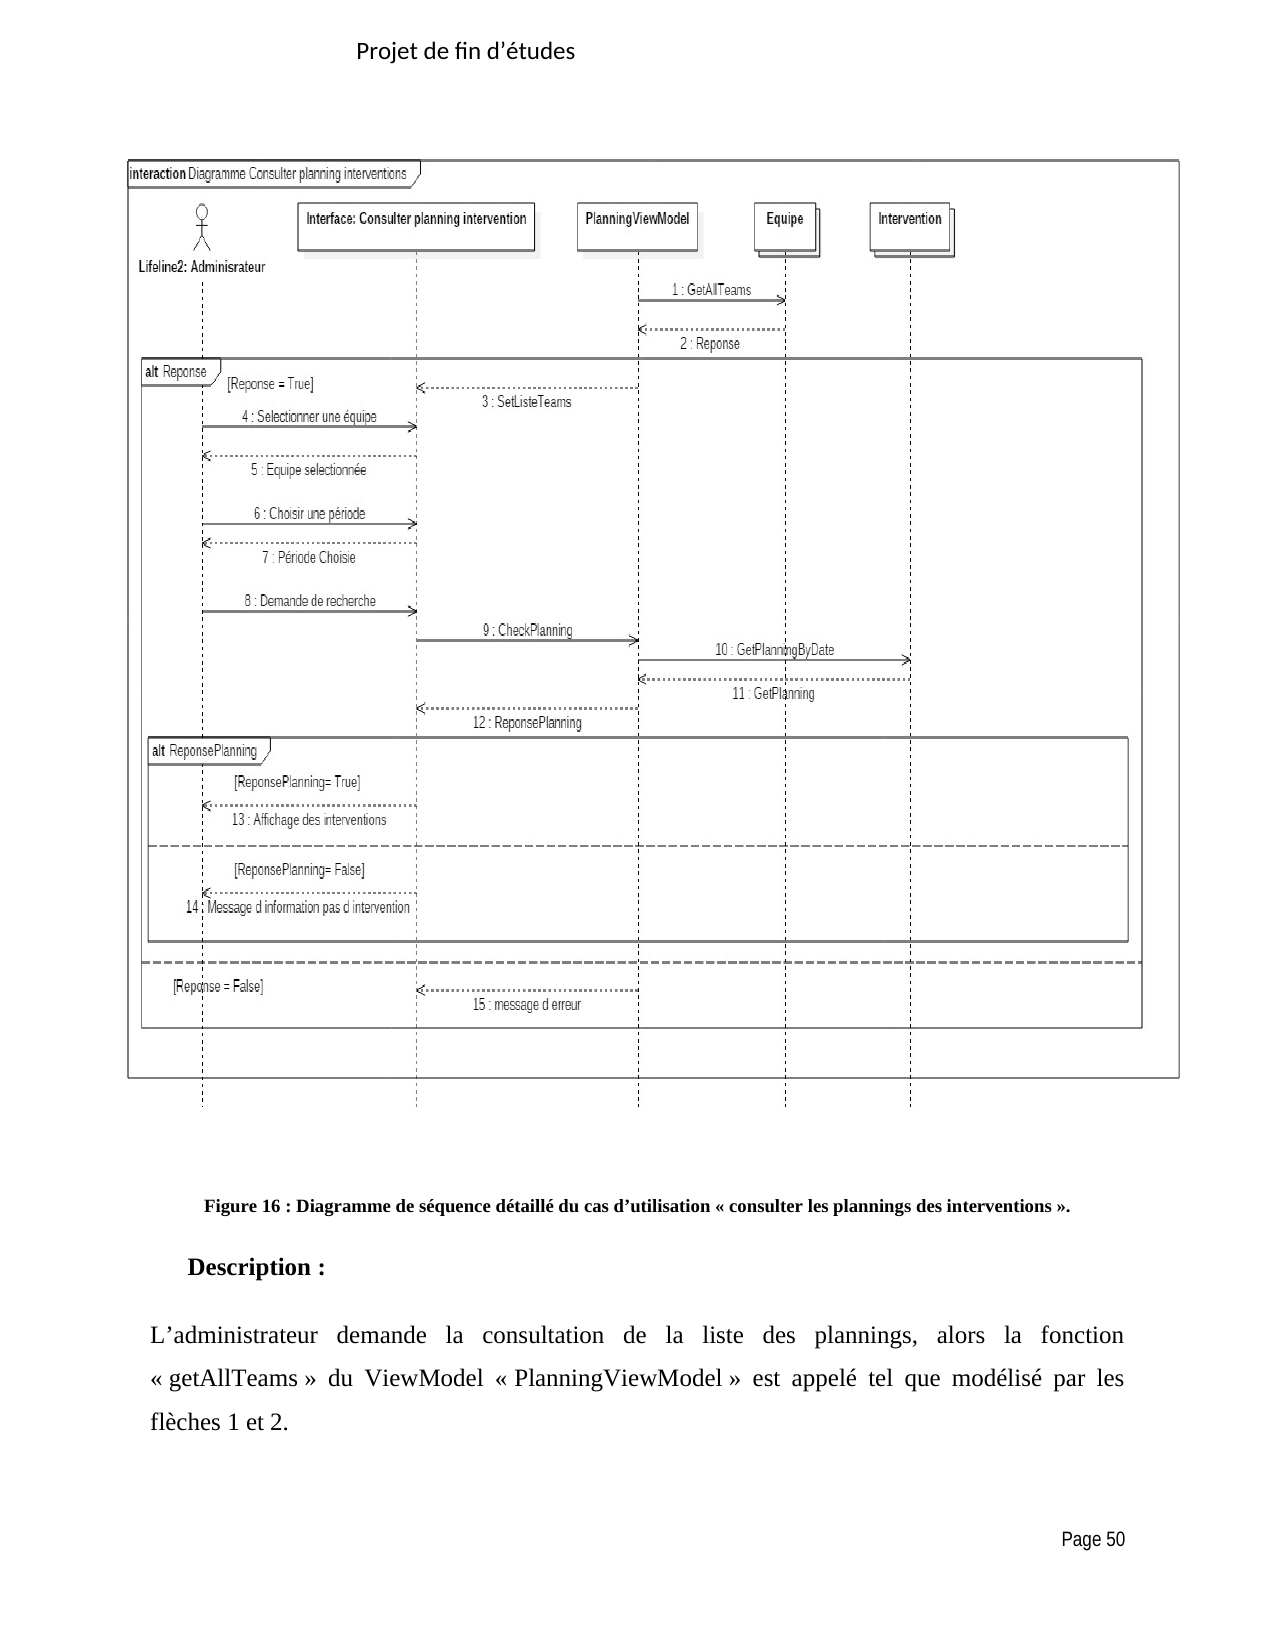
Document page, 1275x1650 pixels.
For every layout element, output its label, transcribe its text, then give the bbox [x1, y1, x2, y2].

text L’administrateur demande la consultation de la liste des plannings, alors la fonction « getAllTeams » du ViewModel « PlanningViewModel » est appelé tel que modélisé par les flèches 1 et 2. [150, 1320, 1125, 1435]
text Description : [187, 1252, 1125, 1281]
text Figure 16 : Diagramme de séquence détaillé du cas d’utilisation « consulter les plannings des interventions ». [150, 1195, 1125, 1217]
picture [119, 150, 1213, 1156]
